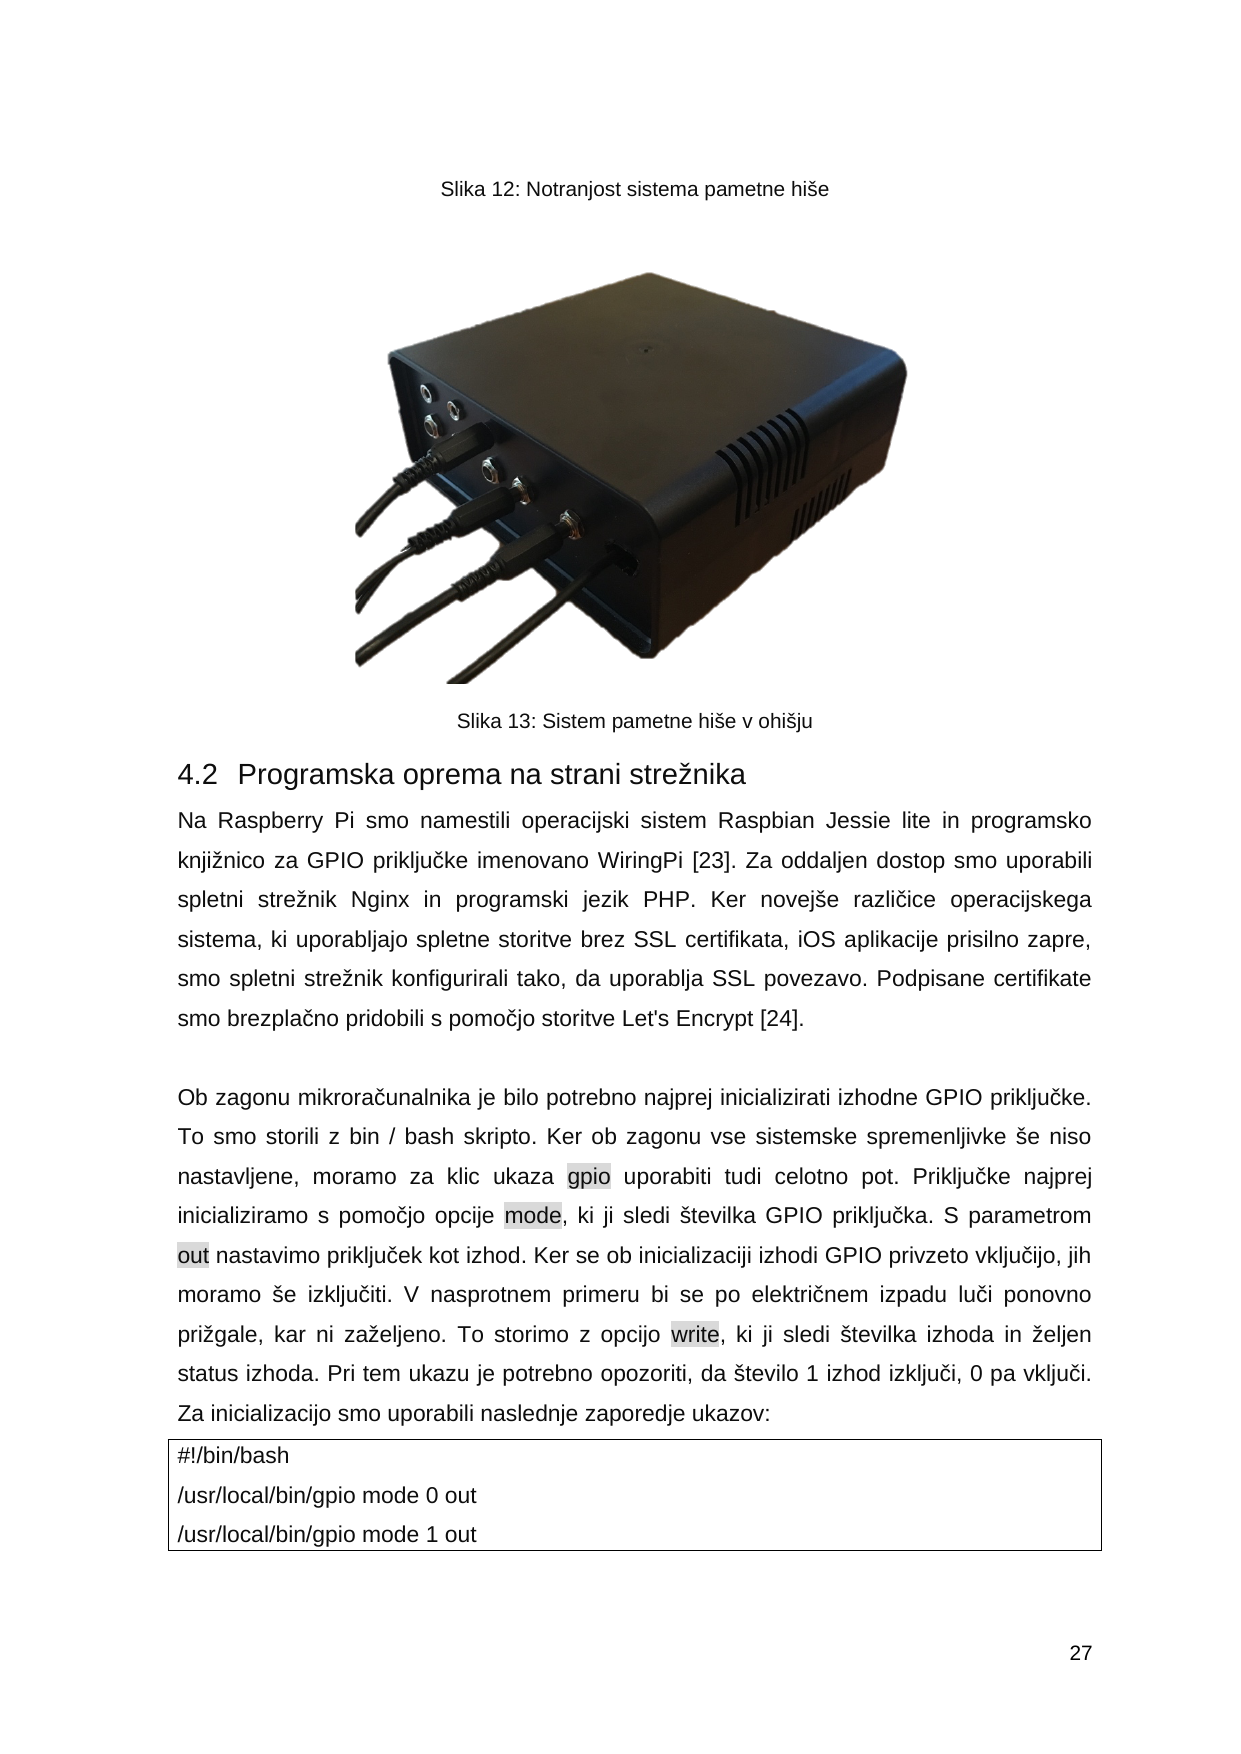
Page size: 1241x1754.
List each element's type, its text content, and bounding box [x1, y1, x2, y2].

text /usr/local/bin/gpio mode 0 out [169, 1479, 1101, 1508]
text Slika 12: Notranjost sistema pametne hiše [177, 177, 1092, 201]
text Na Raspberry Pi smo namestili operacijski sistem Raspbian Jessie lite in programsko knjižnico za GPIO priključke imenovano WiringPi [23]. Za oddaljen dostop smo uporabili spletni strežnik Nginx in programski jezik PHP. Ker novejše različice operacijskega sistema, ki uporabljajo spletne storitve brez SSL certifikata, iOS aplikacije prisilno zapre, smo spletni strežnik konfigurirali tako, da uporablja SSL povezavo. Podpisane certifikate smo brezplačno pridobili s pomočjo storitve Let's Encrypt [24]. [177, 807, 1092, 1031]
text Slika 13: Sistem pametne hiše v ohišju [177, 709, 1092, 733]
text #!/bin/bash [169, 1440, 1101, 1469]
picture [355, 252, 915, 684]
text /usr/local/bin/gpio mode 1 out [169, 1518, 1101, 1550]
text Ob zagonu mikroračunalnika je bilo potrebno najprej inicializirati izhodne GPIO priključke. To smo storili z bin / bash skripto. Ker ob zagonu vse sistemske spremenljivke še niso nastavljene, moramo za klic ukaza gpio uporabiti tudi celotno pot. Priključke najprej inicializiramo s pomočjo opcije mode, ki ji sledi številka GPIO priključka. S parametrom out nastavimo priključek kot izhod. Ker se ob inicializaciji izhodi GPIO privzeto vključijo, jih moramo še izključiti. V nasprotnem primeru bi se po električnem izpadu luči ponovno prižgale, kar ni zaželjeno. To storimo z opcijo write, ki ji sledi številka izhoda in željen status izhoda. Pri tem ukazu je potrebno opozoriti, da število 1 izhod izključi, 0 pa vključi. Za inicializacijo smo uporabili naslednje zaporedje ukazov: [177, 1084, 1092, 1426]
subtitle Programska oprema na strani strežnika [177, 757, 1092, 791]
